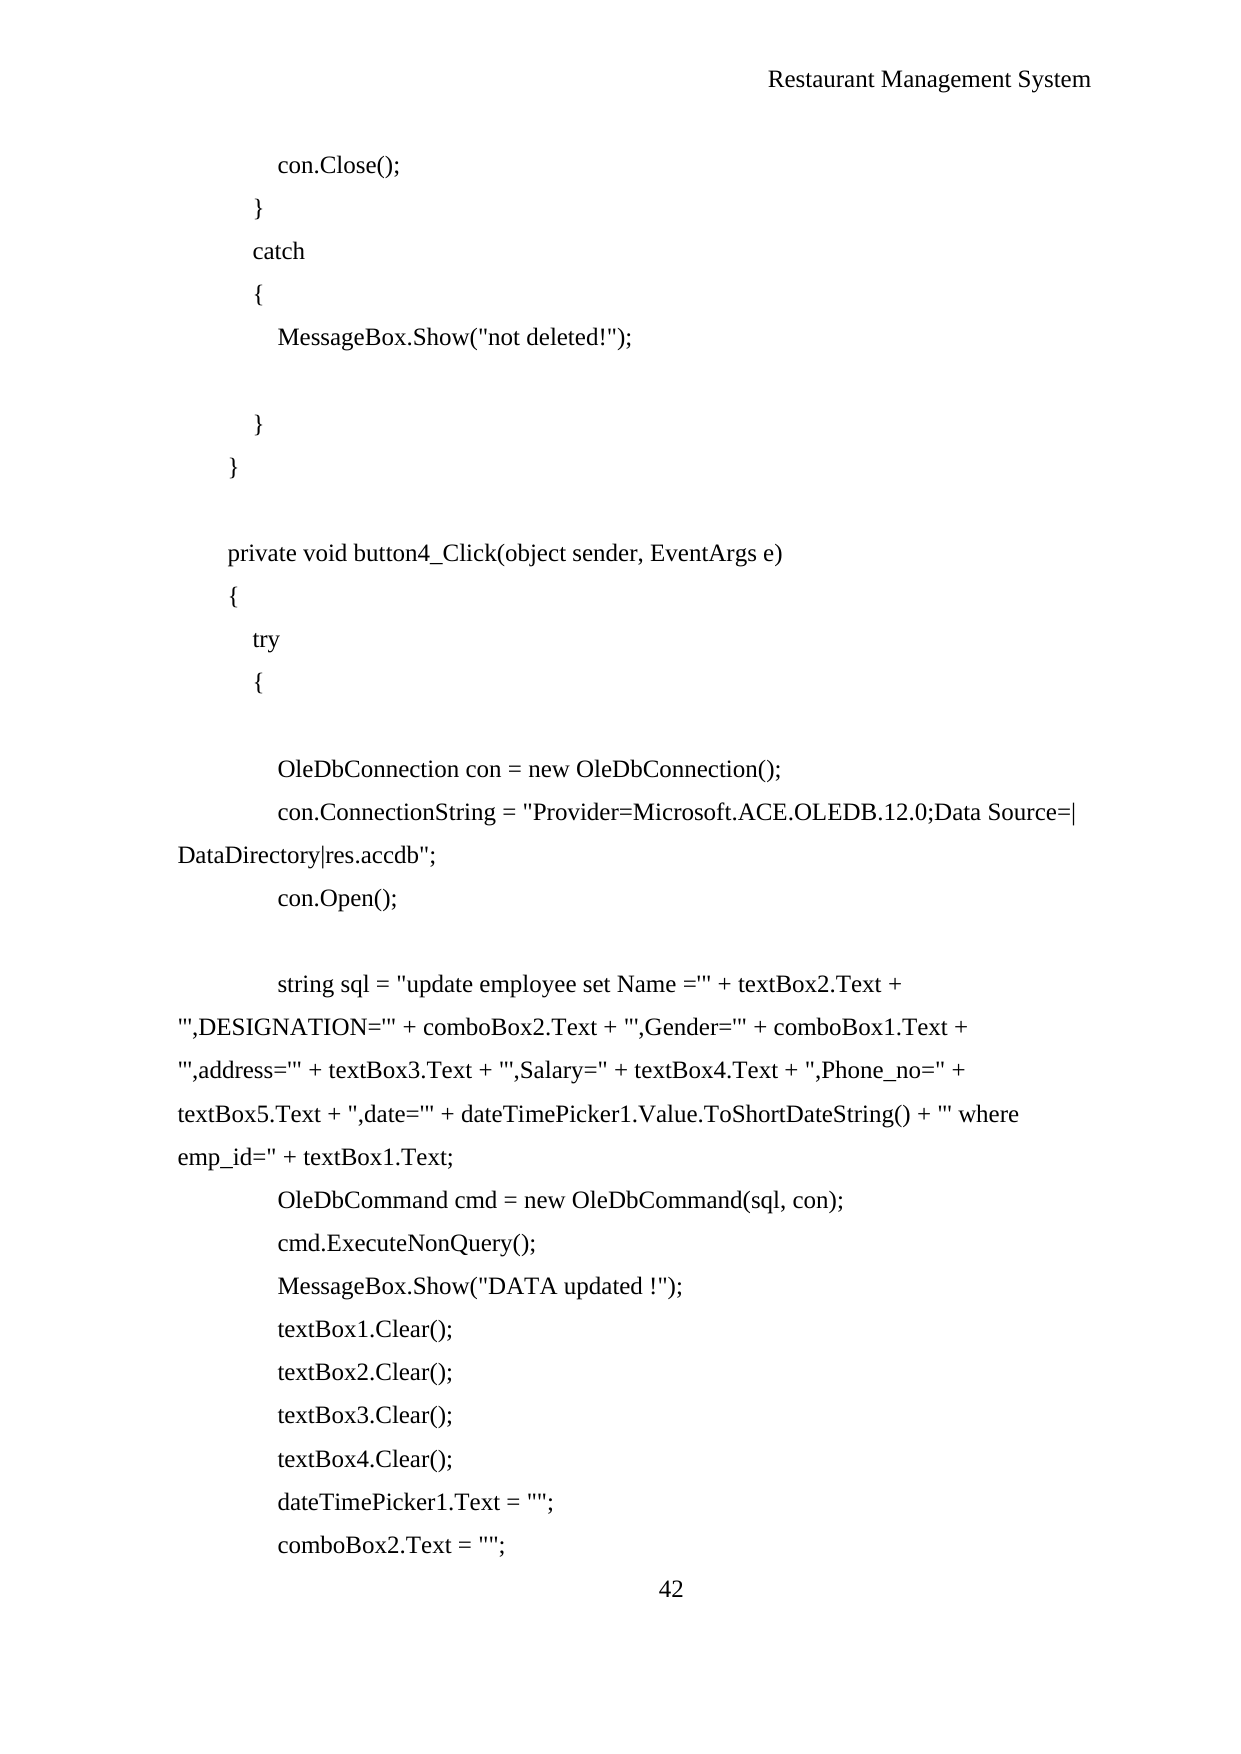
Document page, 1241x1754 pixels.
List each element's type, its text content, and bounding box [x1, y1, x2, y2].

text textBox3.Clear(); [177, 1401, 1097, 1429]
text try [177, 624, 1097, 653]
text { [177, 279, 1097, 308]
text textBox2.Clear(); [177, 1357, 1097, 1386]
text } [177, 409, 1097, 437]
text { [177, 667, 1097, 696]
text textBox1.Clear(); [177, 1314, 1097, 1343]
text catch [177, 236, 1097, 265]
text textBox4.Clear(); [177, 1444, 1097, 1472]
text dateTimePicker1.Text = ""; [177, 1487, 1097, 1516]
text string sql = "update employee set Name ='" + textBox2.Text + "',DESIGNATION='" + comboBox2.Text + "',Gender='" + comboBox1.Text + "',address='" + textBox3.Text + "',Salary=" + textBox4.Text + ",Phone_no=" + textBox5.Text + ",date='" + dateTimePicker1.Value.ToShortDateString() + "' where emp_id=" + textBox1.Text; [177, 969, 1097, 1171]
text con.Open(); [177, 883, 1097, 912]
text MessageBox.Show("DATA updated !"); [177, 1271, 1097, 1300]
text con.Close(); [177, 150, 1097, 179]
text } [177, 193, 1097, 222]
text { [177, 581, 1097, 610]
text con.ConnectionString = "Provider=Microsoft.ACE.OLEDB.12.0;Data Source=|DataDirectory|res.accdb"; [177, 797, 1097, 869]
text MessageBox.Show("not deleted!"); [177, 322, 1097, 351]
text } [177, 452, 1097, 481]
text OleDbConnection con = new OleDbConnection(); [177, 754, 1097, 782]
text comboBox2.Text = ""; [177, 1530, 1097, 1559]
text OleDbCommand cmd = new OleDbCommand(sql, con); [177, 1185, 1097, 1214]
text private void button4_Click(object sender, EventArgs e) [177, 538, 1097, 567]
text cmd.ExecuteNonQuery(); [177, 1228, 1097, 1257]
